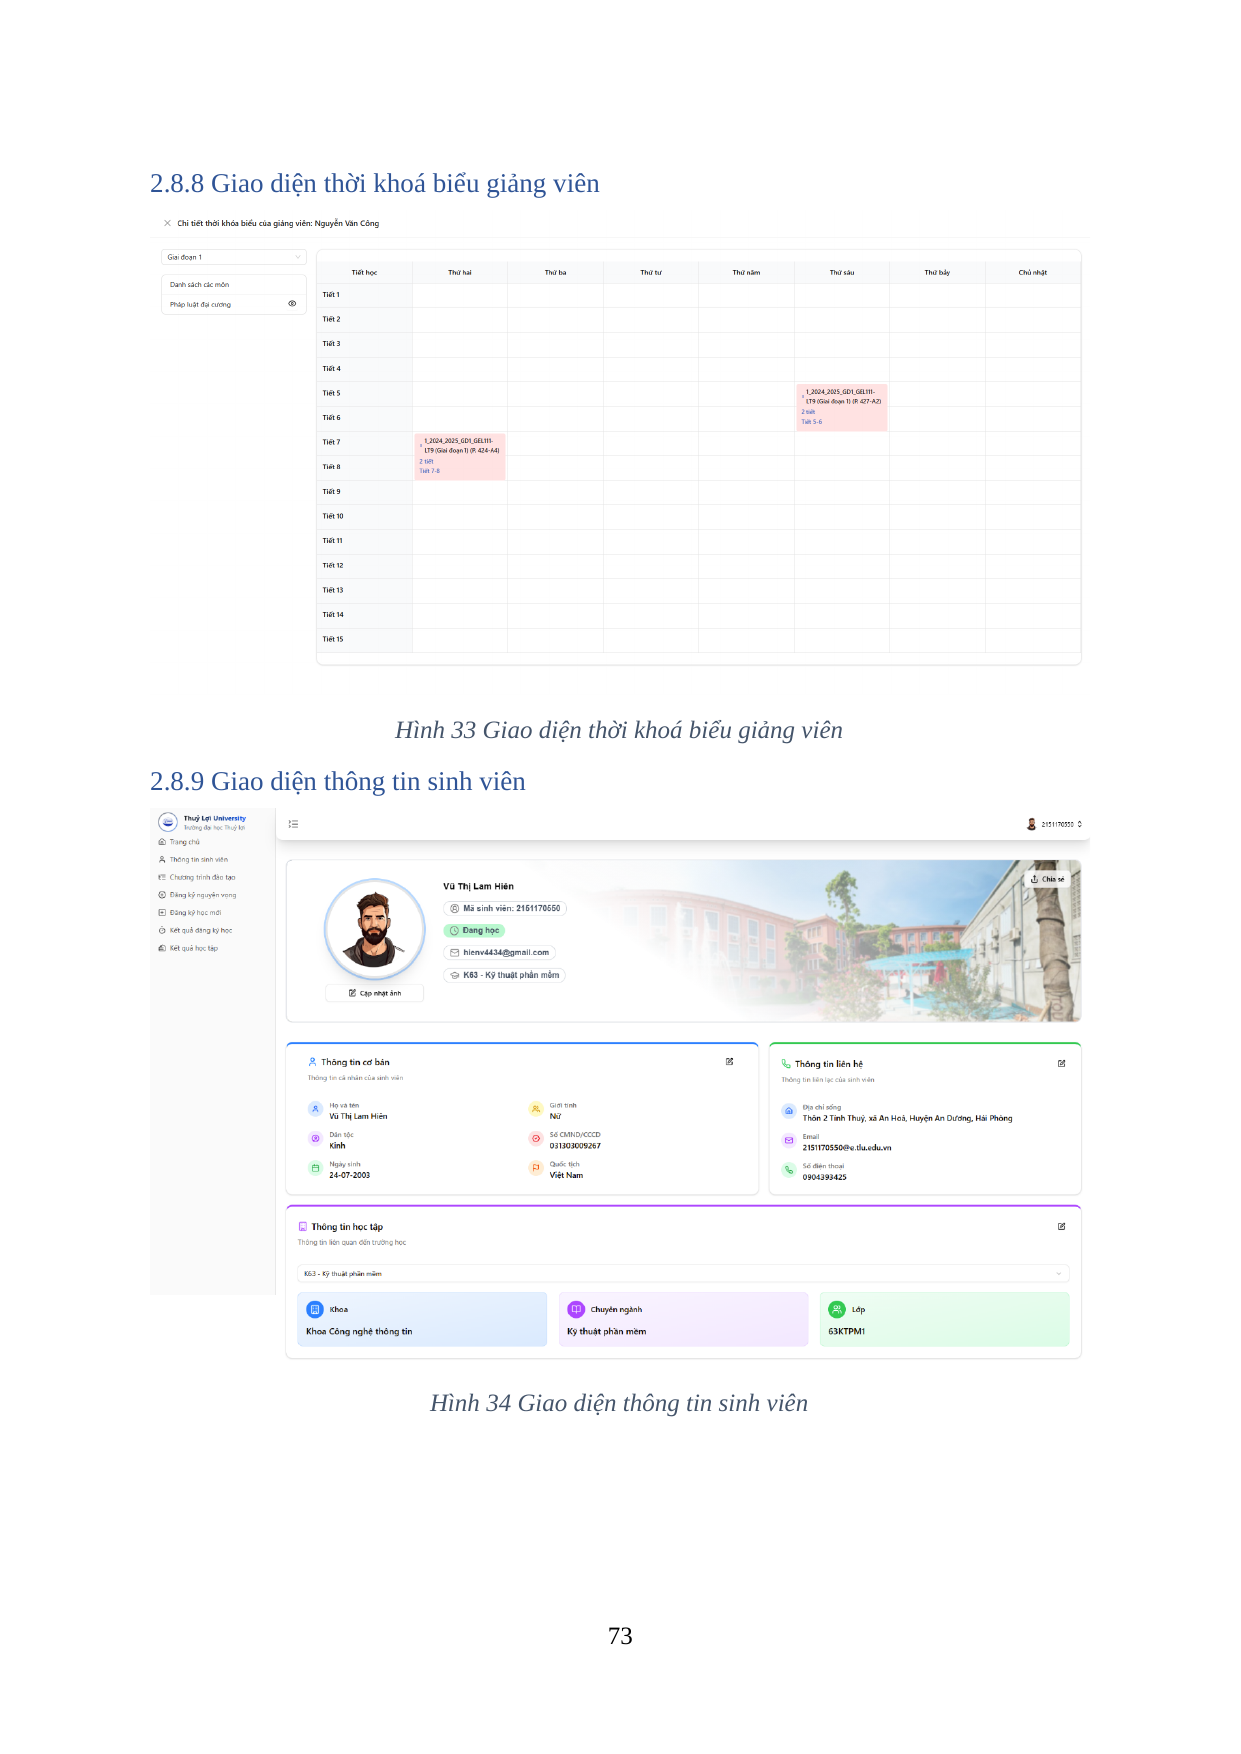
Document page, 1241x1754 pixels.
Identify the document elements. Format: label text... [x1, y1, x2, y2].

subtitle 2.8.8 Giao diện thời khoá biểu giảng viên [150, 167, 1090, 198]
text Hình 33 Giao diện thời khoá biểu giảng viên [150, 715, 1090, 744]
text Hình 34 Giao diện thông tin sinh viên [150, 1388, 1090, 1417]
picture [150, 808, 1091, 1368]
picture [150, 210, 1091, 695]
subtitle 2.8.9 Giao diện thông tin sinh viên [150, 765, 1090, 796]
